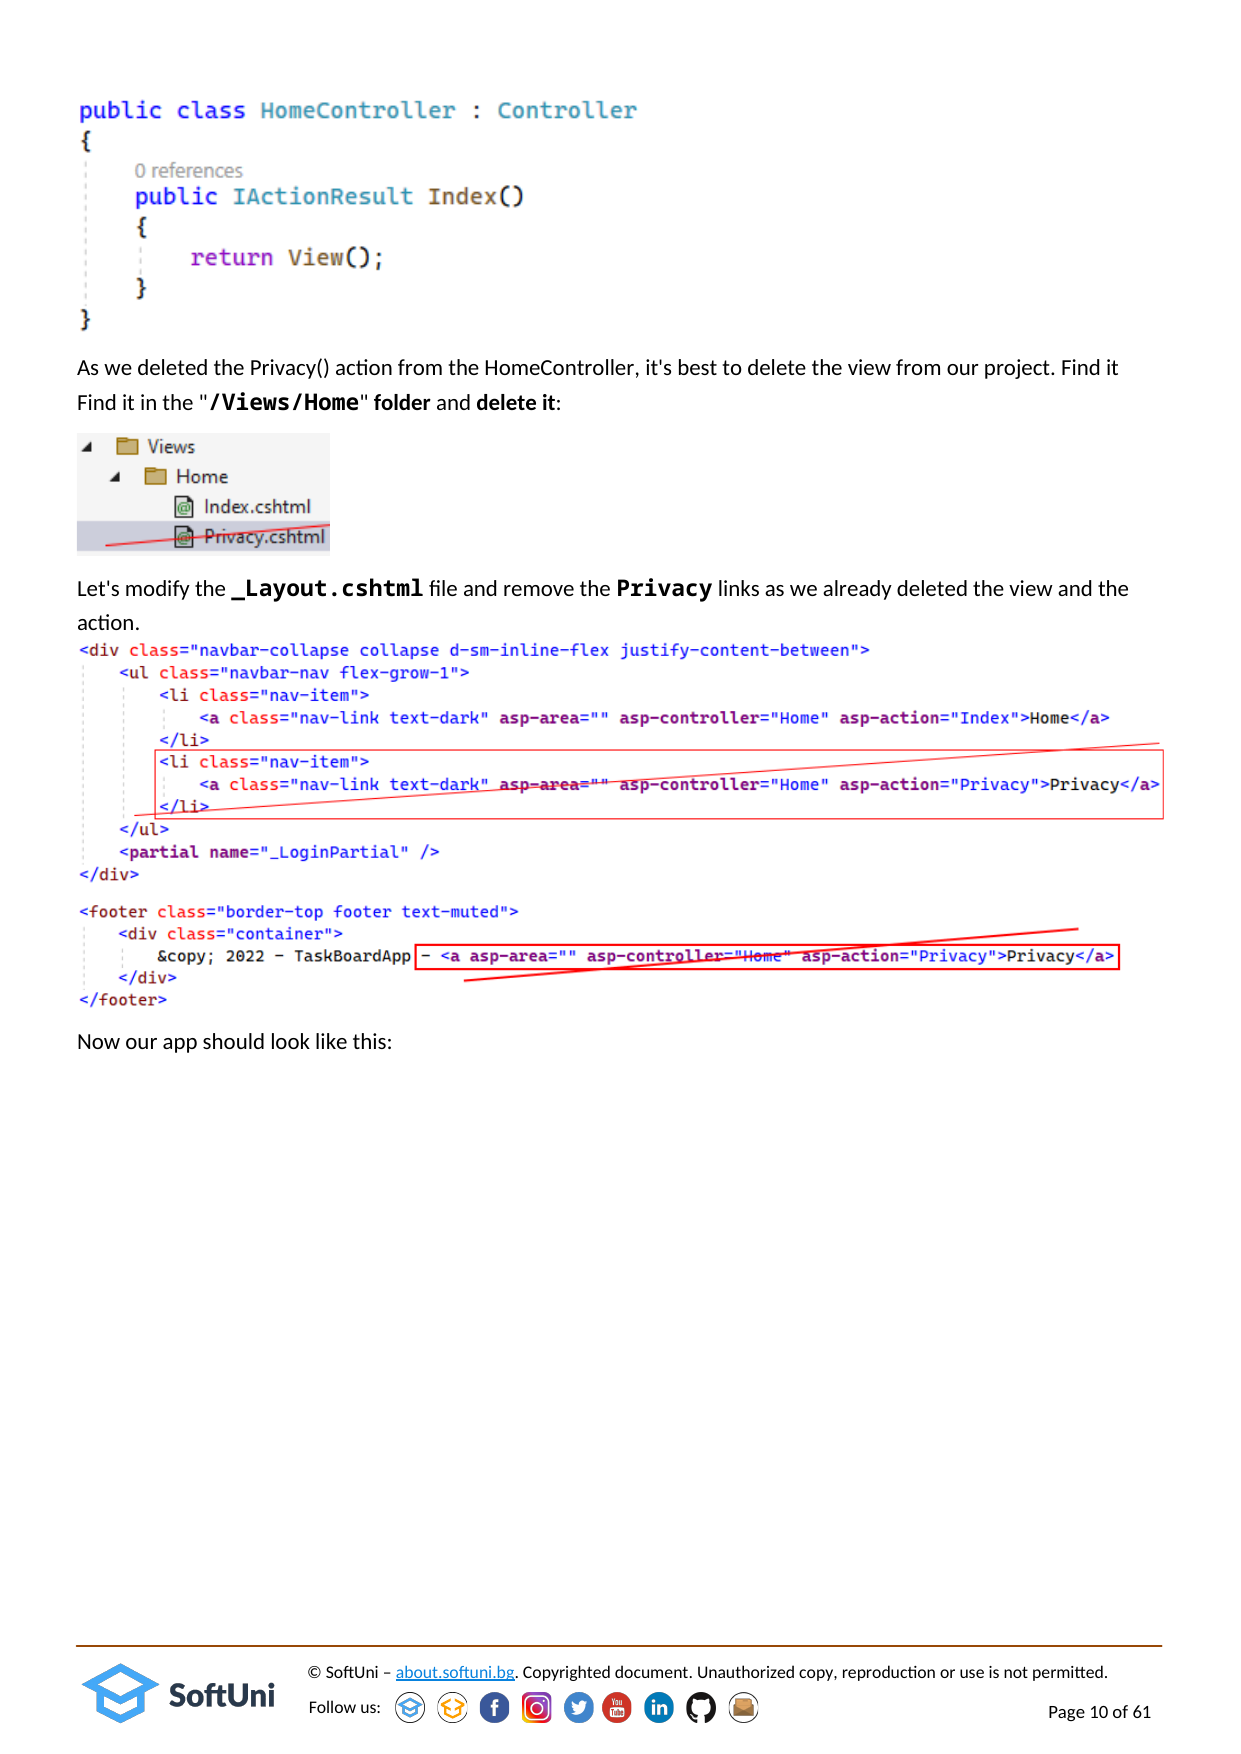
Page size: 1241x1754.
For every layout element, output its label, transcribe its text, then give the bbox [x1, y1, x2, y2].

picture [602, 1692, 632, 1723]
picture [686, 1692, 716, 1723]
picture [437, 1692, 468, 1723]
text Let's modify the _Layout.cshtml file and remove the Privacy links as we already deleted the view and the action. [77, 572, 1163, 640]
text Now our app should look like this: [77, 1027, 1163, 1055]
picture [564, 1692, 594, 1723]
picture [76, 640, 1164, 886]
picture [665, 1714, 674, 1723]
picture [658, 1705, 667, 1714]
picture [76, 433, 330, 556]
picture [76, 902, 1164, 1011]
picture [395, 1692, 425, 1723]
picture [75, 1658, 281, 1729]
picture [665, 1692, 674, 1701]
picture [728, 1692, 759, 1723]
picture [479, 1692, 510, 1723]
text As we deleted the Privacy() action from the HomeController, it's best to delete the view from our project. Find it Find it in the "/Views/Home" folder and delete it: [77, 353, 1163, 417]
picture [522, 1692, 552, 1723]
picture [644, 1714, 653, 1723]
picture [76, 95, 643, 336]
picture [644, 1692, 653, 1701]
